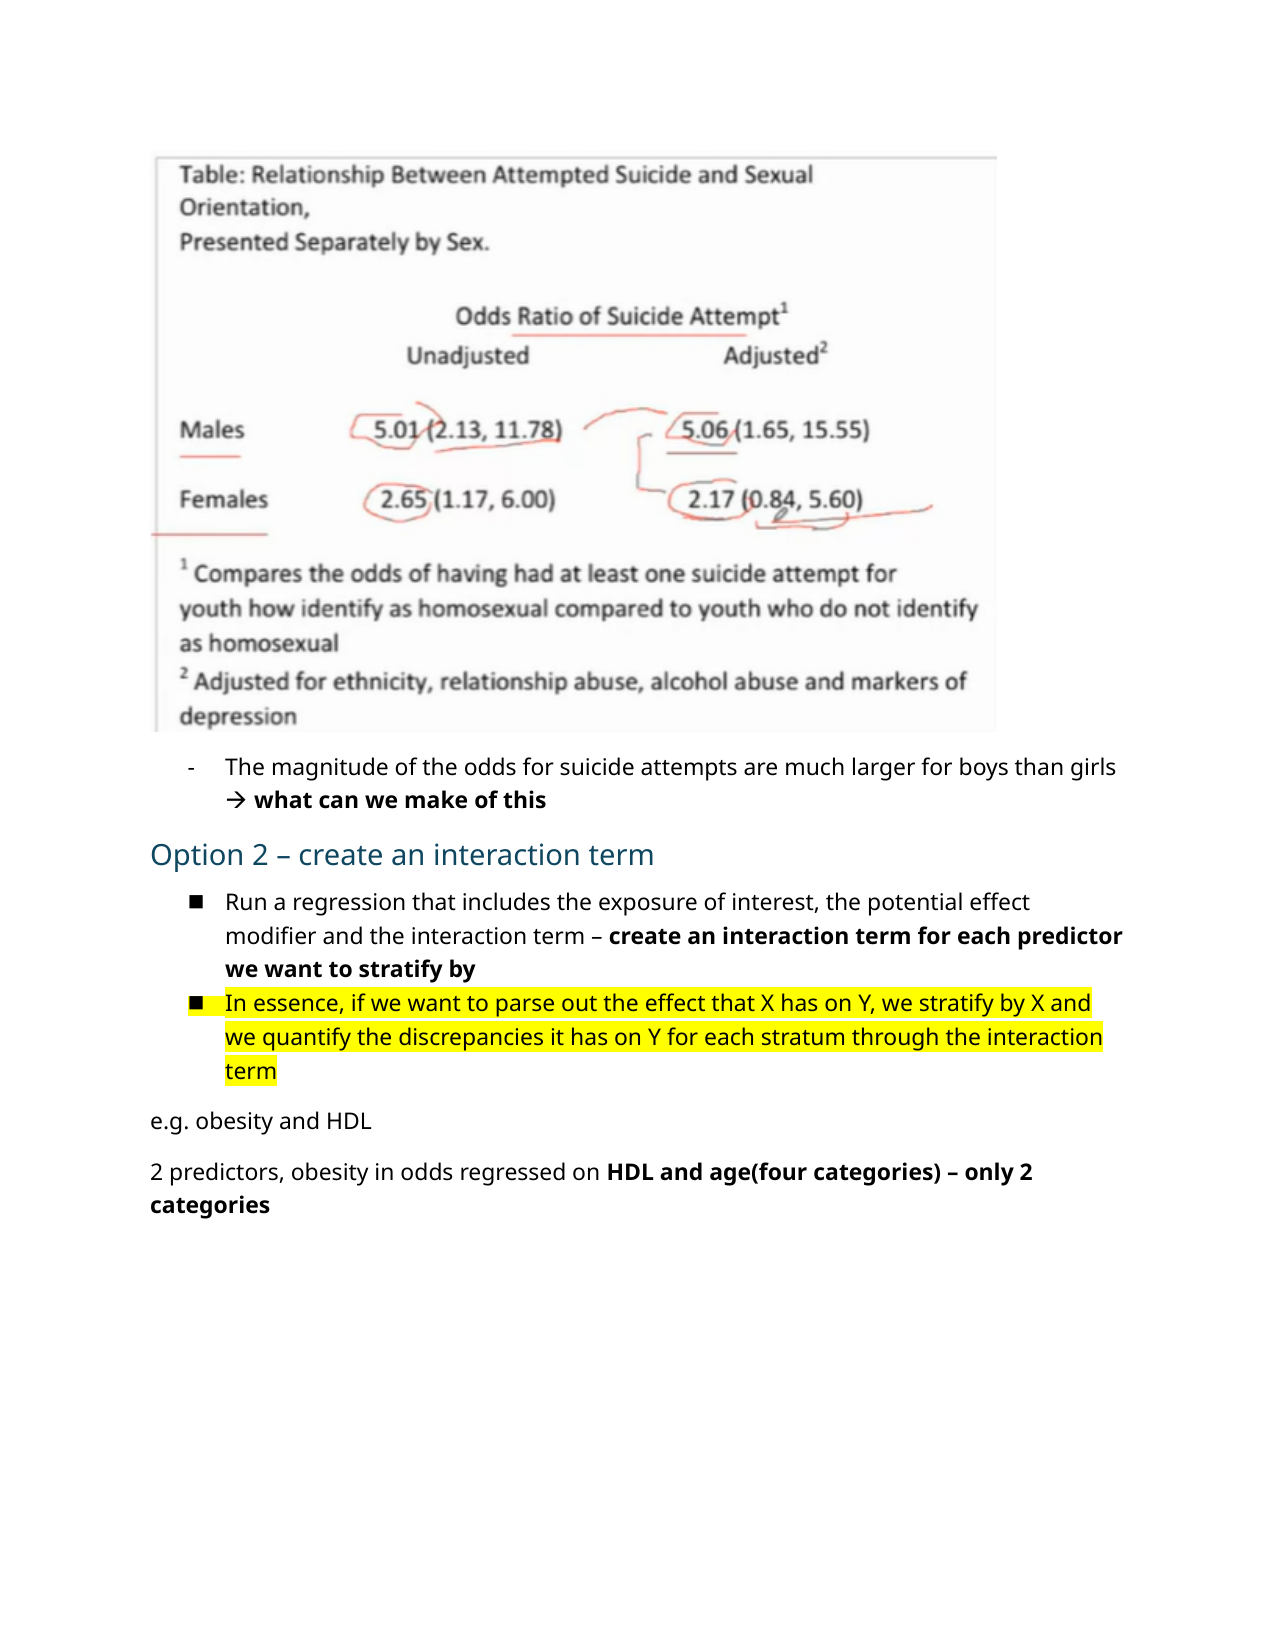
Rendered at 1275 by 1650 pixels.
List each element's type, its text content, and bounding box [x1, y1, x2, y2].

picture [150, 150, 997, 732]
text e.g. obesity and HDL [150, 1105, 1125, 1136]
list Run a regression that includes the exposure of interest, the potential effect modifier and the interaction term – create an interaction term for each predictor we want to stratify by [187, 886, 1125, 984]
text 2 predictors, obesity in odds regressed on HDL and age(four categories) – only 2 categories [150, 1155, 1125, 1220]
subtitle Option 2 – create an interaction term [150, 835, 1125, 874]
list The magnitude of the odds for suicide attempts are much larger for boys than girls what can we make of this [187, 751, 1125, 816]
list In essence, if we want to parse out the effect that X has on Y, we stratify by X and we quantify the discrepancies it has on Y for each stratum through the interaction term [187, 987, 1125, 1086]
